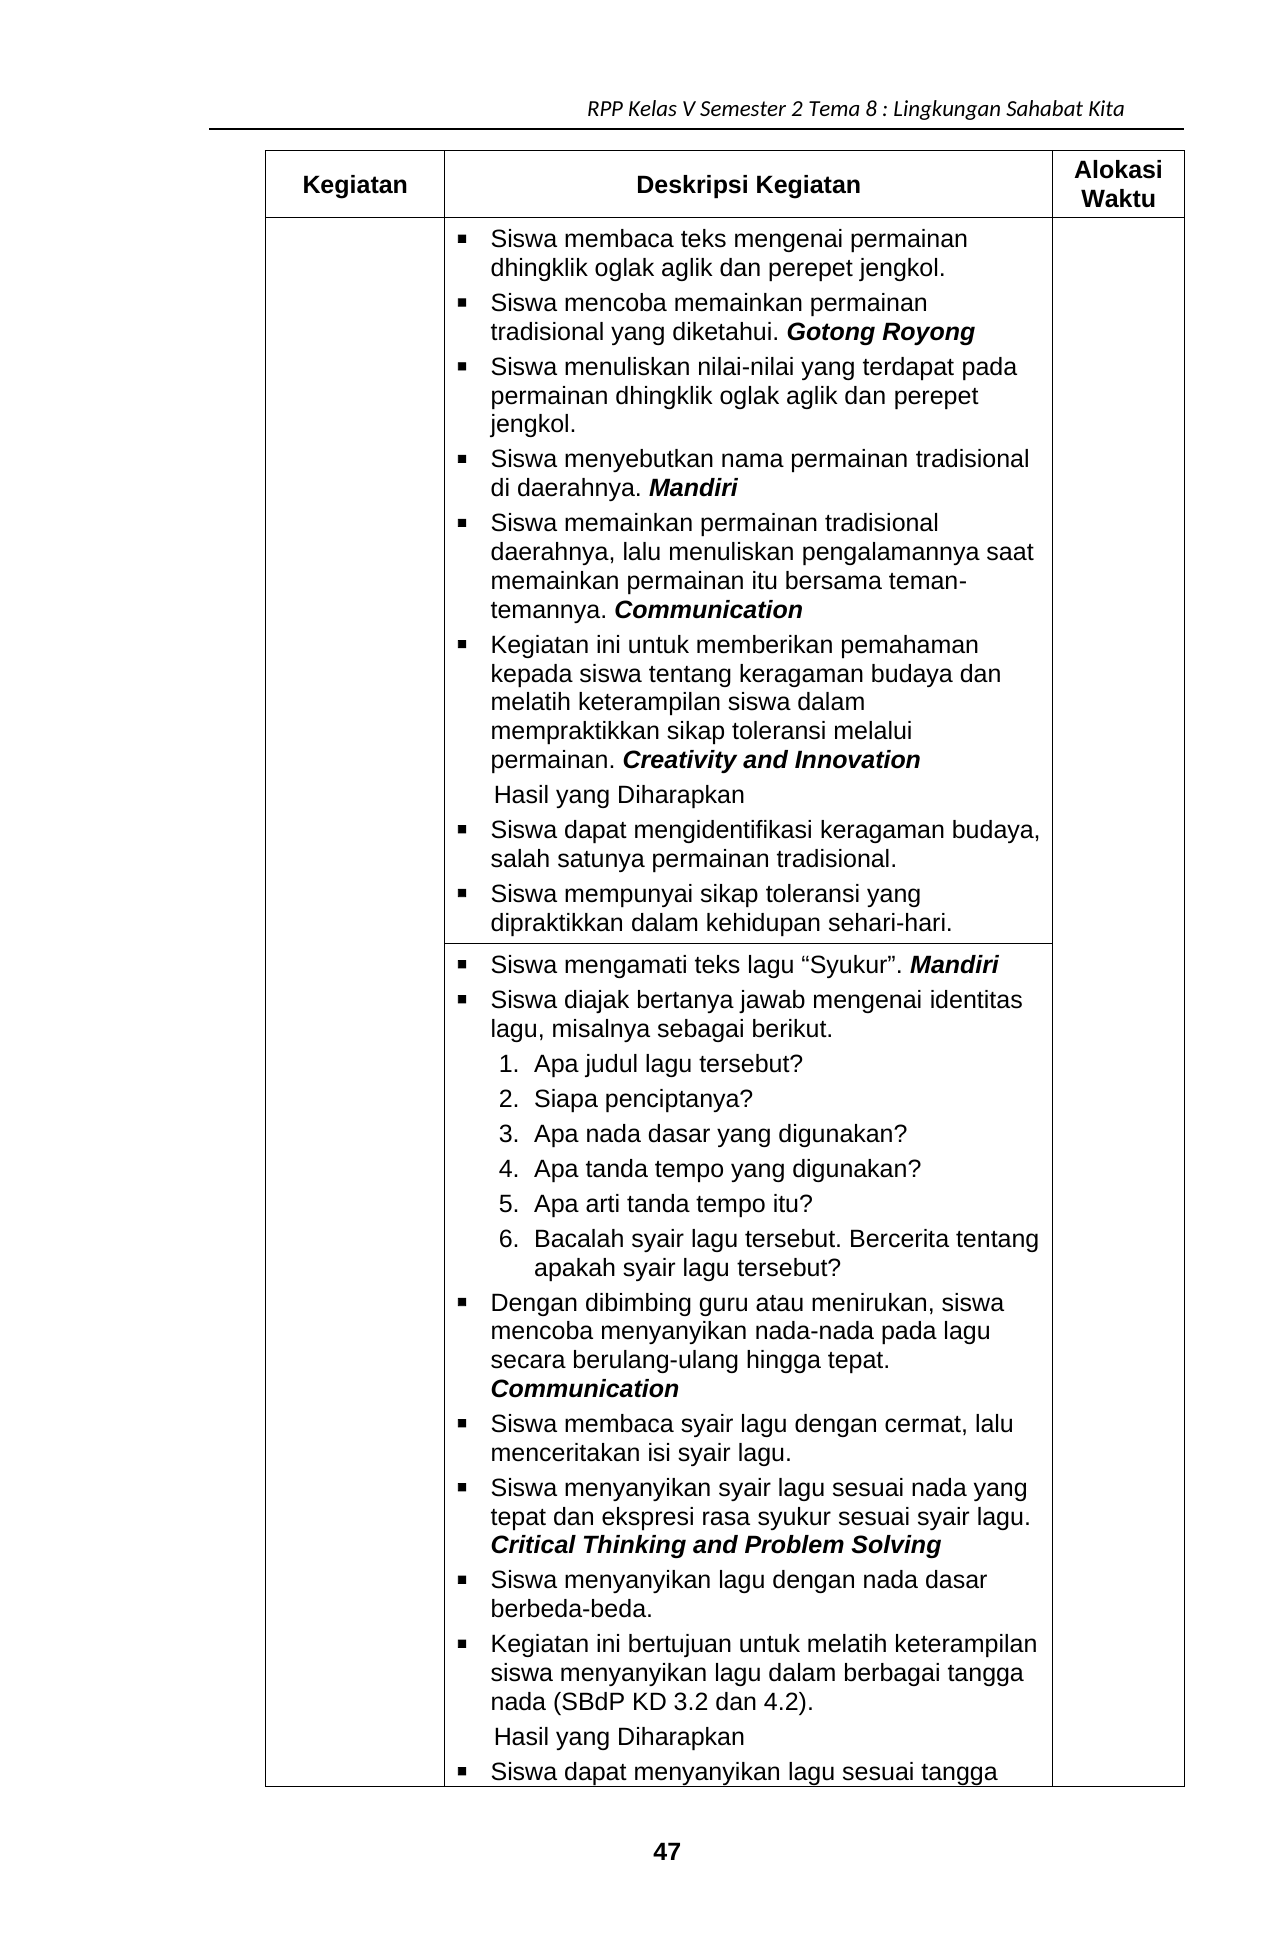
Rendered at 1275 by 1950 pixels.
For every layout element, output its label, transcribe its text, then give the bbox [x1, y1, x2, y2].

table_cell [445, 218, 1052, 942]
table_header Kegiatan [266, 151, 444, 217]
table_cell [445, 944, 1052, 1786]
table_header Deskripsi Kegiatan [445, 151, 1052, 217]
table_header Alokasi Waktu [1053, 151, 1184, 217]
